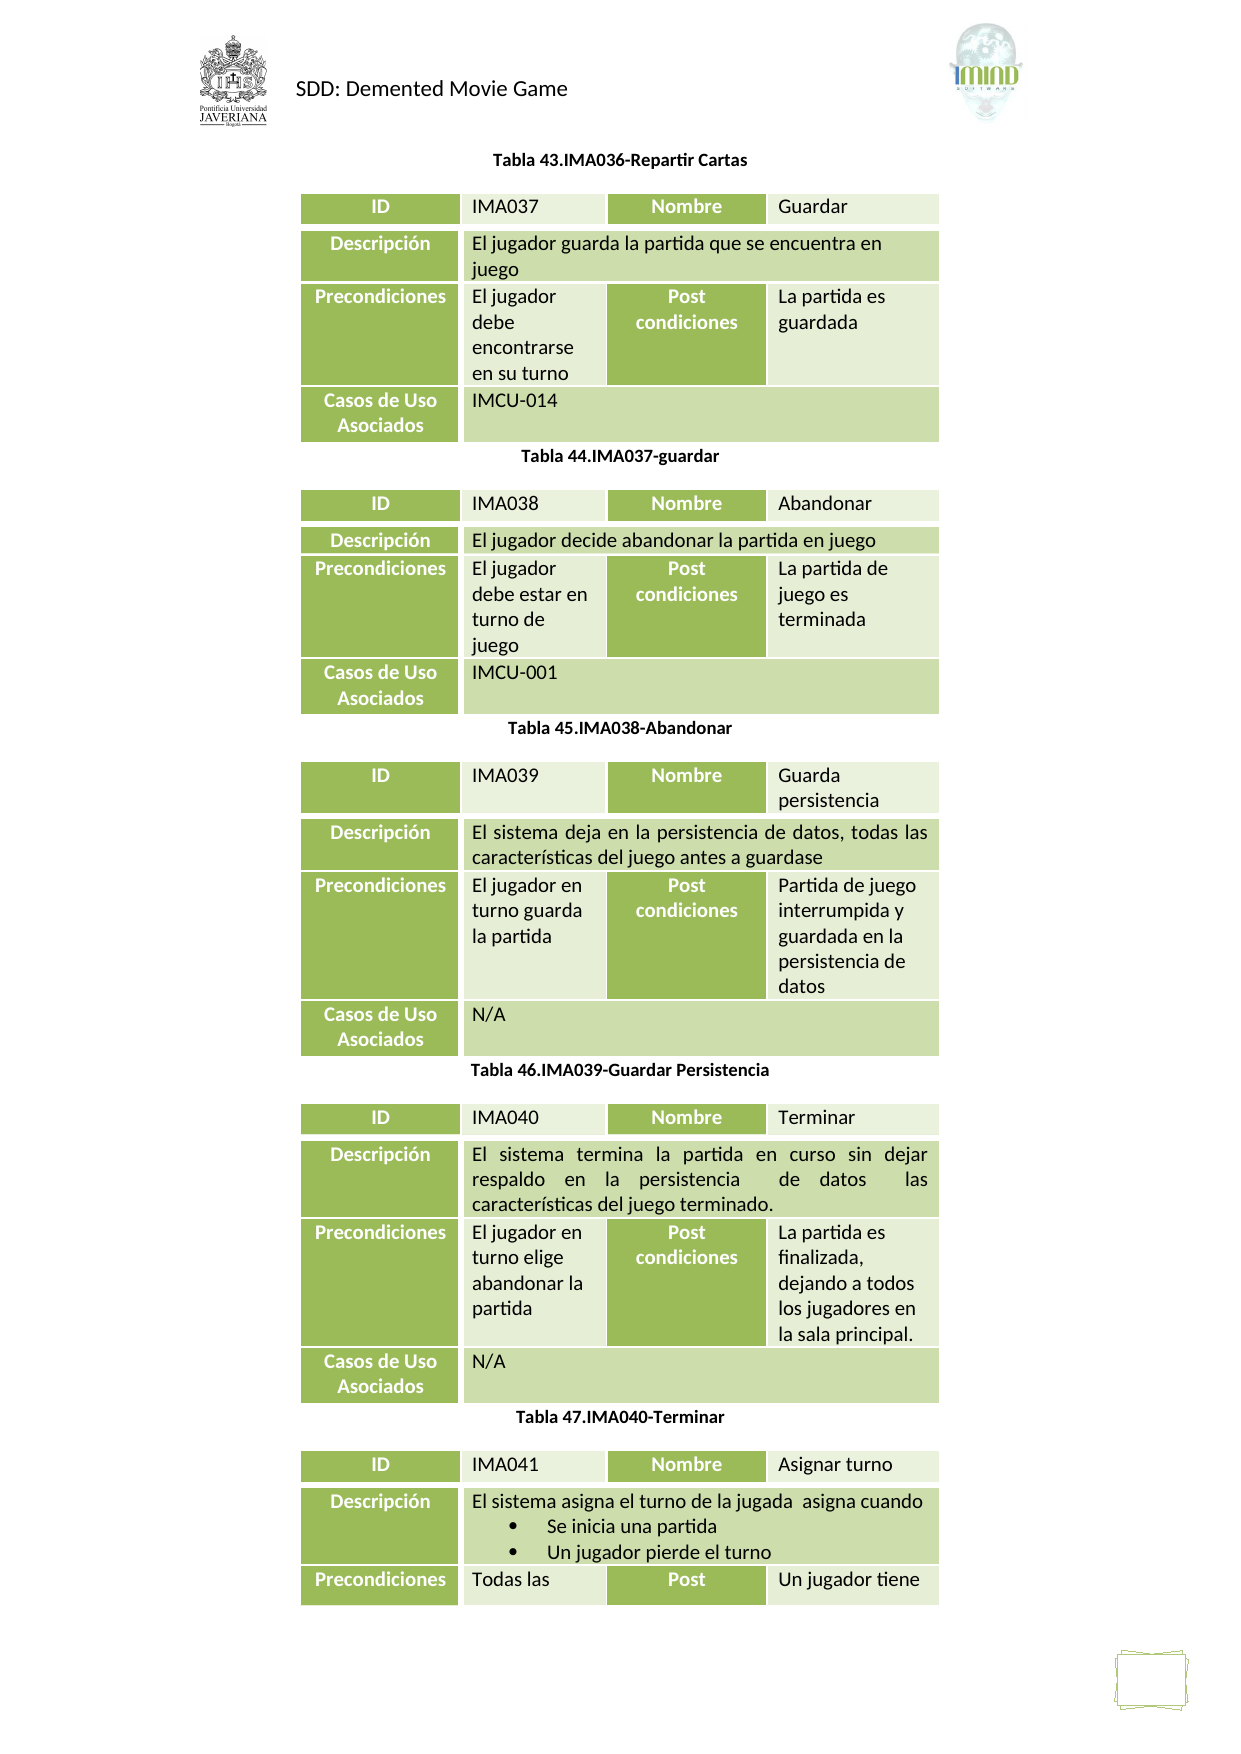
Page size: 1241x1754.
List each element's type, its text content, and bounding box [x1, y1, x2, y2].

table_header Nombre [608, 762, 766, 813]
table_cell La partida de juego es terminada [768, 556, 939, 657]
table_cell El jugador en turno elige abandonar la partida [464, 1219, 606, 1346]
table_header Guardar [768, 194, 939, 224]
table_header Guarda persistencia [768, 762, 939, 813]
table_header Terminar [768, 1104, 939, 1134]
table_cell IMCU-001 [464, 659, 939, 714]
table_header IMA039 [462, 762, 605, 813]
table_header Abandonar [768, 490, 939, 521]
table_header Nombre [608, 490, 766, 521]
table_header IMA040 [462, 1104, 605, 1134]
table_cell El jugador en turno guarda la partida [464, 872, 606, 999]
table_header ID [301, 490, 460, 521]
table_header IMA041 [462, 1451, 605, 1482]
table_cell El sistema termina la partida en curso sin dejar respaldo en la persistencia de datos las características del juego terminado. [464, 1141, 939, 1217]
table_cell Precondiciones [301, 284, 458, 385]
table_cell Casos de Uso Asociados [301, 659, 458, 714]
table_cell Precondiciones [301, 872, 458, 999]
table_cell La partida es guardada [768, 284, 939, 385]
table_header Nombre [608, 1451, 766, 1482]
table_cell Post condiciones [607, 872, 766, 999]
table_cell Precondiciones [301, 556, 458, 657]
table_cell Post condiciones [607, 556, 766, 657]
table_cell El sistema asigna el turno de la jugada asigna cuando Se inicia una partida Un jugador pierde el turno [464, 1488, 939, 1564]
table_cell El jugador decide abandonar la partida en juego [464, 527, 939, 553]
table_cell N/A [464, 1348, 939, 1403]
table_cell Descripción [301, 819, 458, 870]
table_header ID [301, 1104, 460, 1134]
table_header IMA038 [462, 490, 605, 521]
table_cell Partida de juego interrumpida y guardada en la persistencia de datos [768, 872, 939, 999]
table_header IMA037 [462, 194, 605, 224]
table_cell Descripción [301, 527, 458, 553]
table_cell IMCU-014 [464, 387, 939, 442]
table_cell Descripción [301, 1141, 458, 1217]
table_cell Post condiciones [607, 1219, 766, 1346]
table_cell Descripción [301, 1488, 458, 1564]
table_cell Descripción [301, 231, 458, 281]
table_header Asignar turno [768, 1451, 939, 1482]
table_header Nombre [608, 194, 766, 224]
table_cell El jugador debe encontrarse en su turno [464, 284, 606, 385]
table_cell Post condiciones [607, 284, 766, 385]
table_header ID [301, 1451, 460, 1482]
table_cell Precondiciones [301, 1219, 458, 1346]
table_cell N/A [464, 1001, 939, 1056]
table_header Nombre [608, 1104, 766, 1134]
picture [948, 23, 1029, 127]
table_cell La partida es finalizada, dejando a todos los jugadores en la sala principal. [768, 1219, 939, 1346]
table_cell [768, 1566, 939, 1605]
table_header ID [301, 762, 460, 813]
table_cell Casos de Uso Asociados [301, 387, 458, 442]
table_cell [464, 1566, 606, 1605]
table_cell Precondiciones [301, 1566, 458, 1605]
table_cell El jugador guarda la partida que se encuentra en juego [464, 231, 939, 281]
table_cell El jugador debe estar en turno de juego [464, 556, 606, 657]
table_cell Casos de Uso Asociados [301, 1348, 458, 1403]
table_cell El sistema deja en la persistencia de datos, todas las características del juego antes a guardase [464, 819, 939, 870]
picture [200, 35, 267, 127]
table_header ID [301, 194, 460, 224]
table_cell Post condiciones [607, 1566, 766, 1605]
table_cell Casos de Uso Asociados [301, 1001, 458, 1056]
